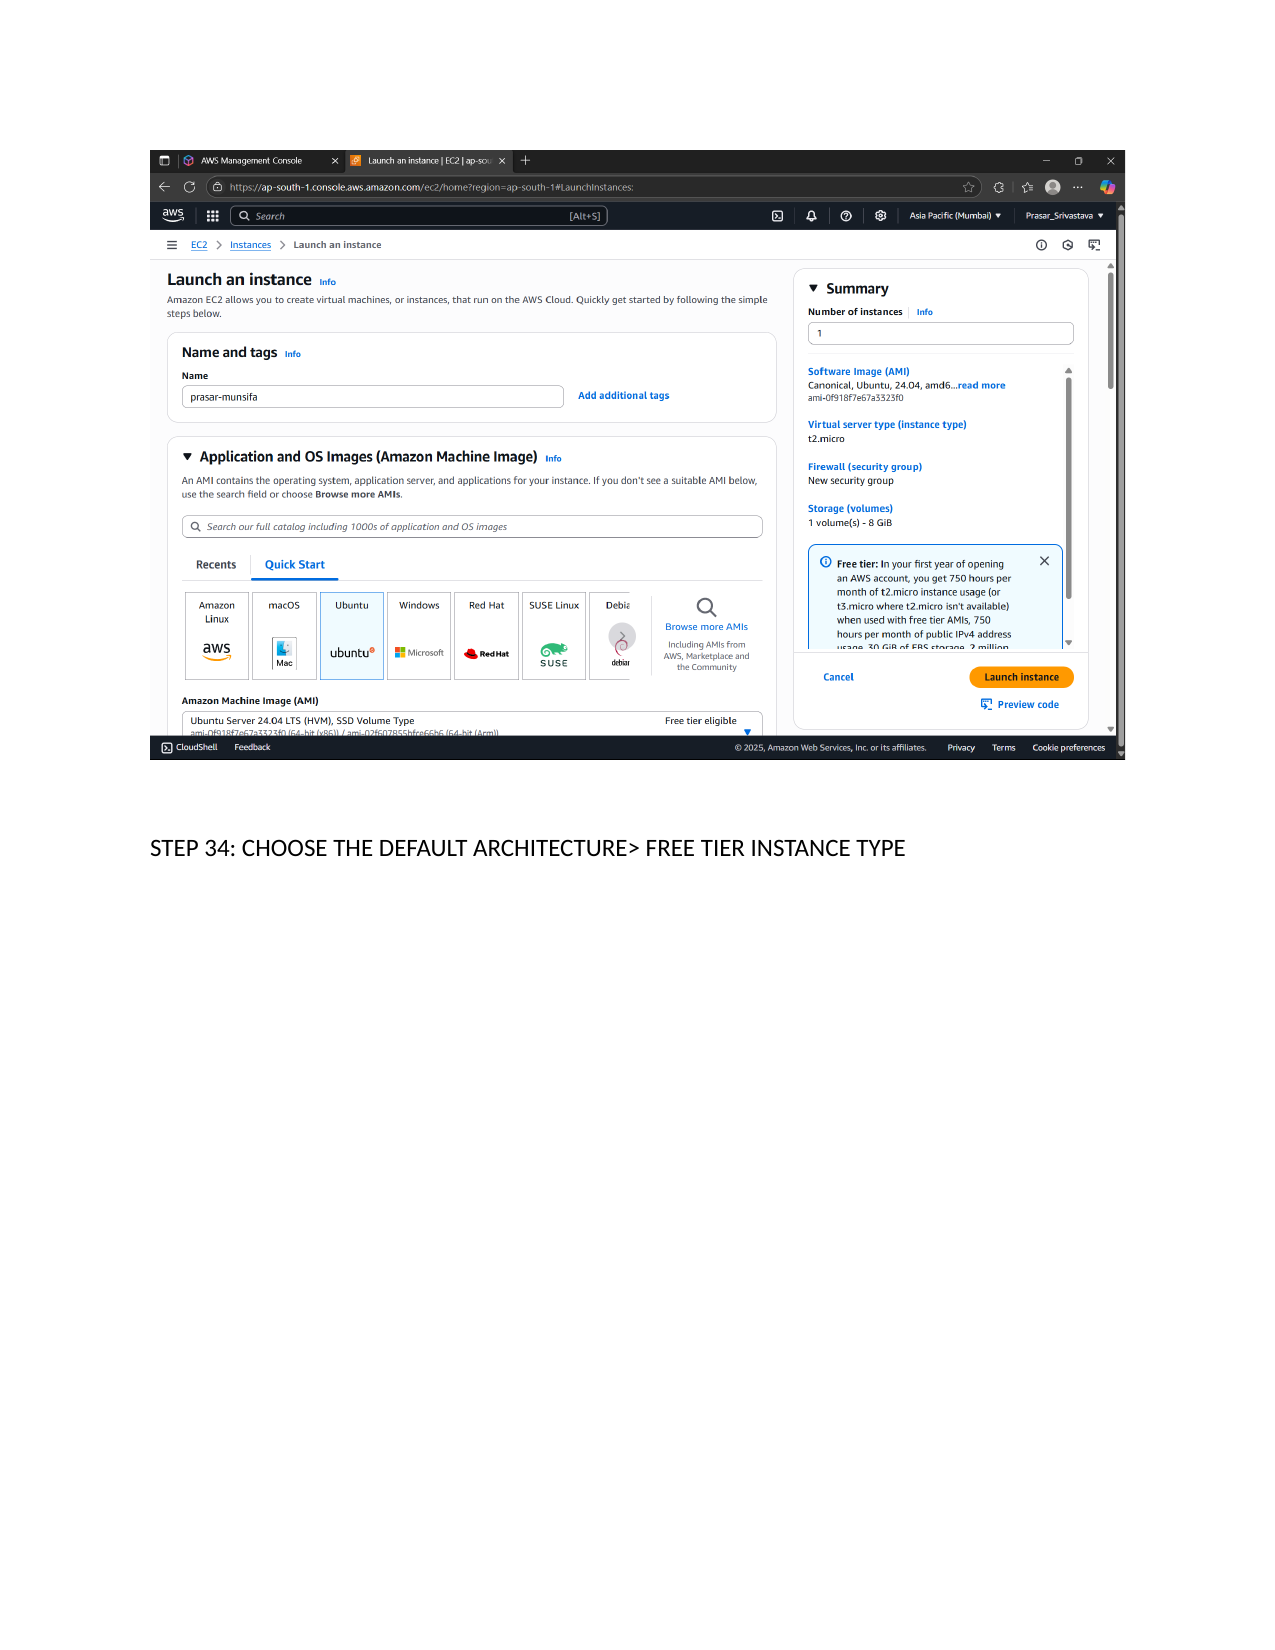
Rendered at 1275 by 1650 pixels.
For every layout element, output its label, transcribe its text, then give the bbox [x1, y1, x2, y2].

text STEP 34: CHOOSE THE DEFAULT ARCHITECTURE> FREE TIER INSTANCE TYPE [150, 832, 1125, 863]
picture [150, 150, 1125, 760]
